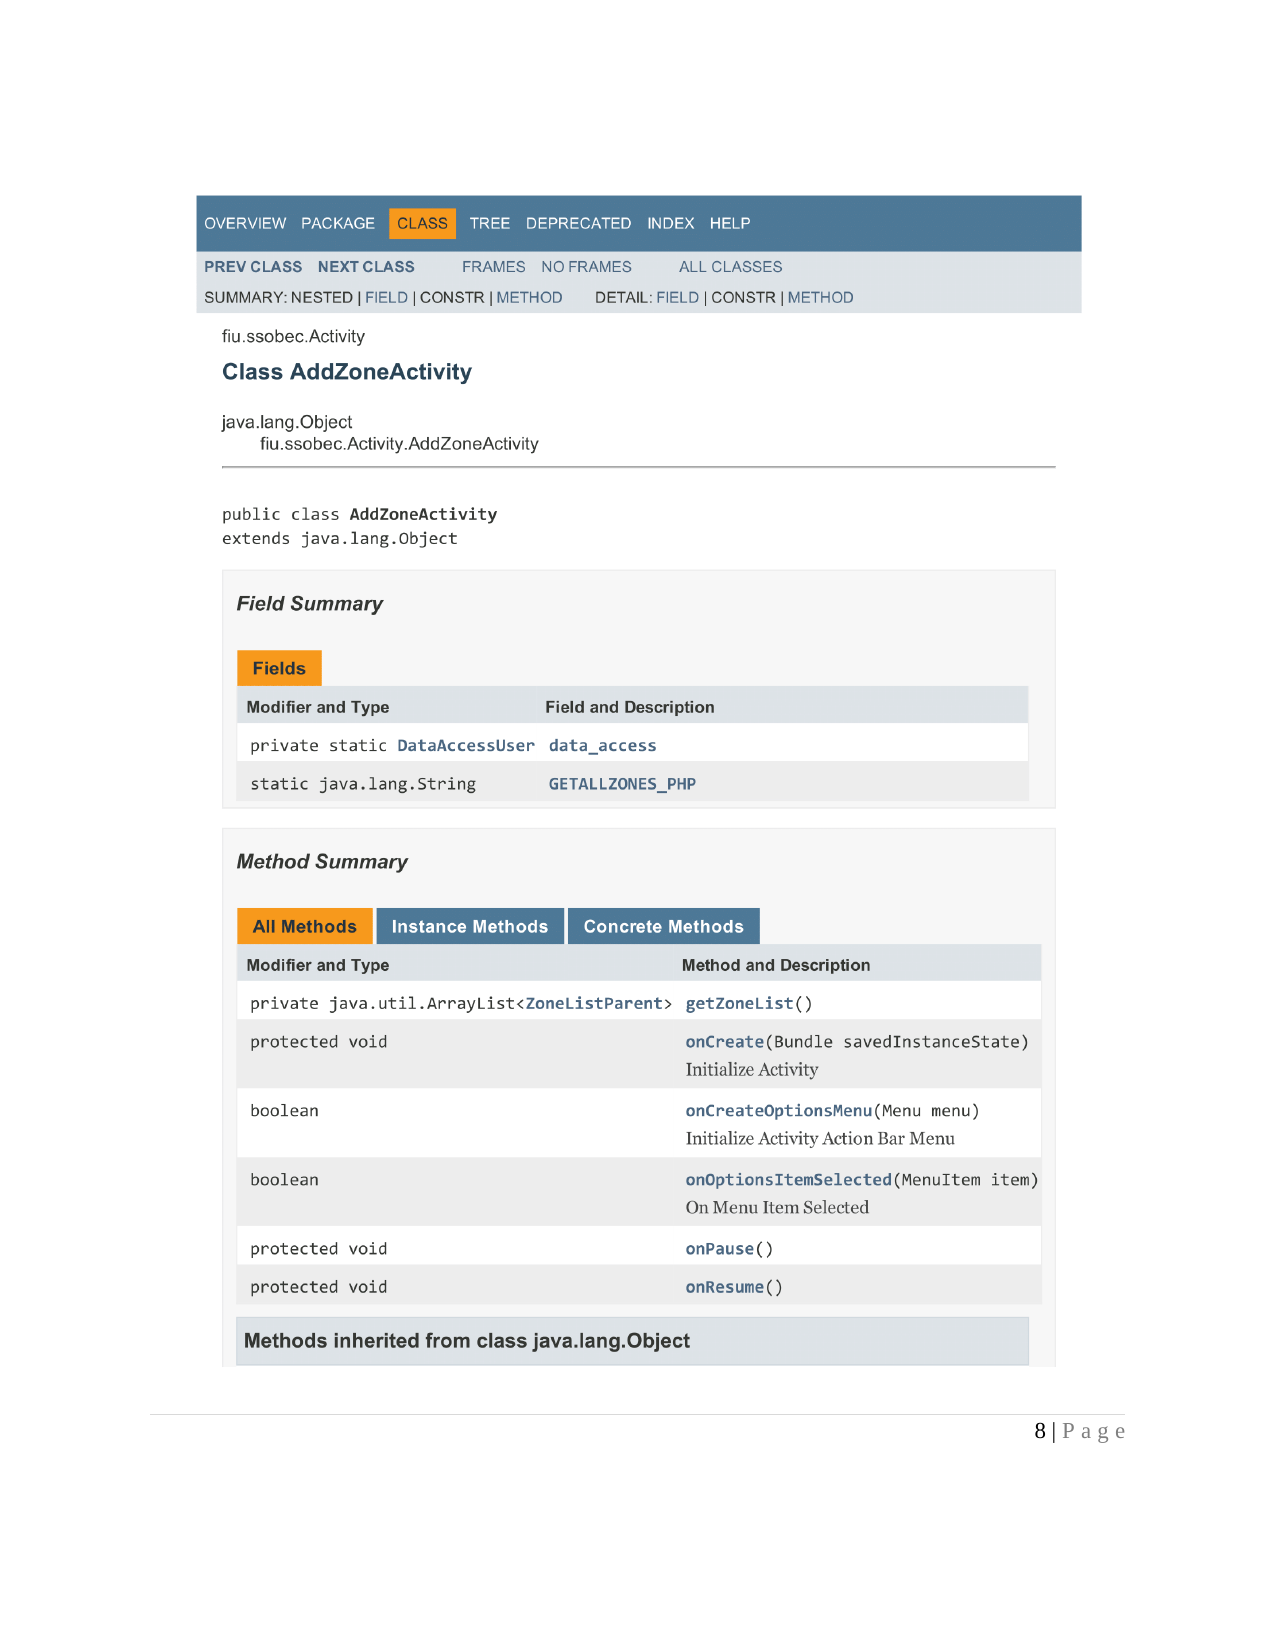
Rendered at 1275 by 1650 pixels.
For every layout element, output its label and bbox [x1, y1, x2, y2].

picture [150, 150, 1125, 1412]
